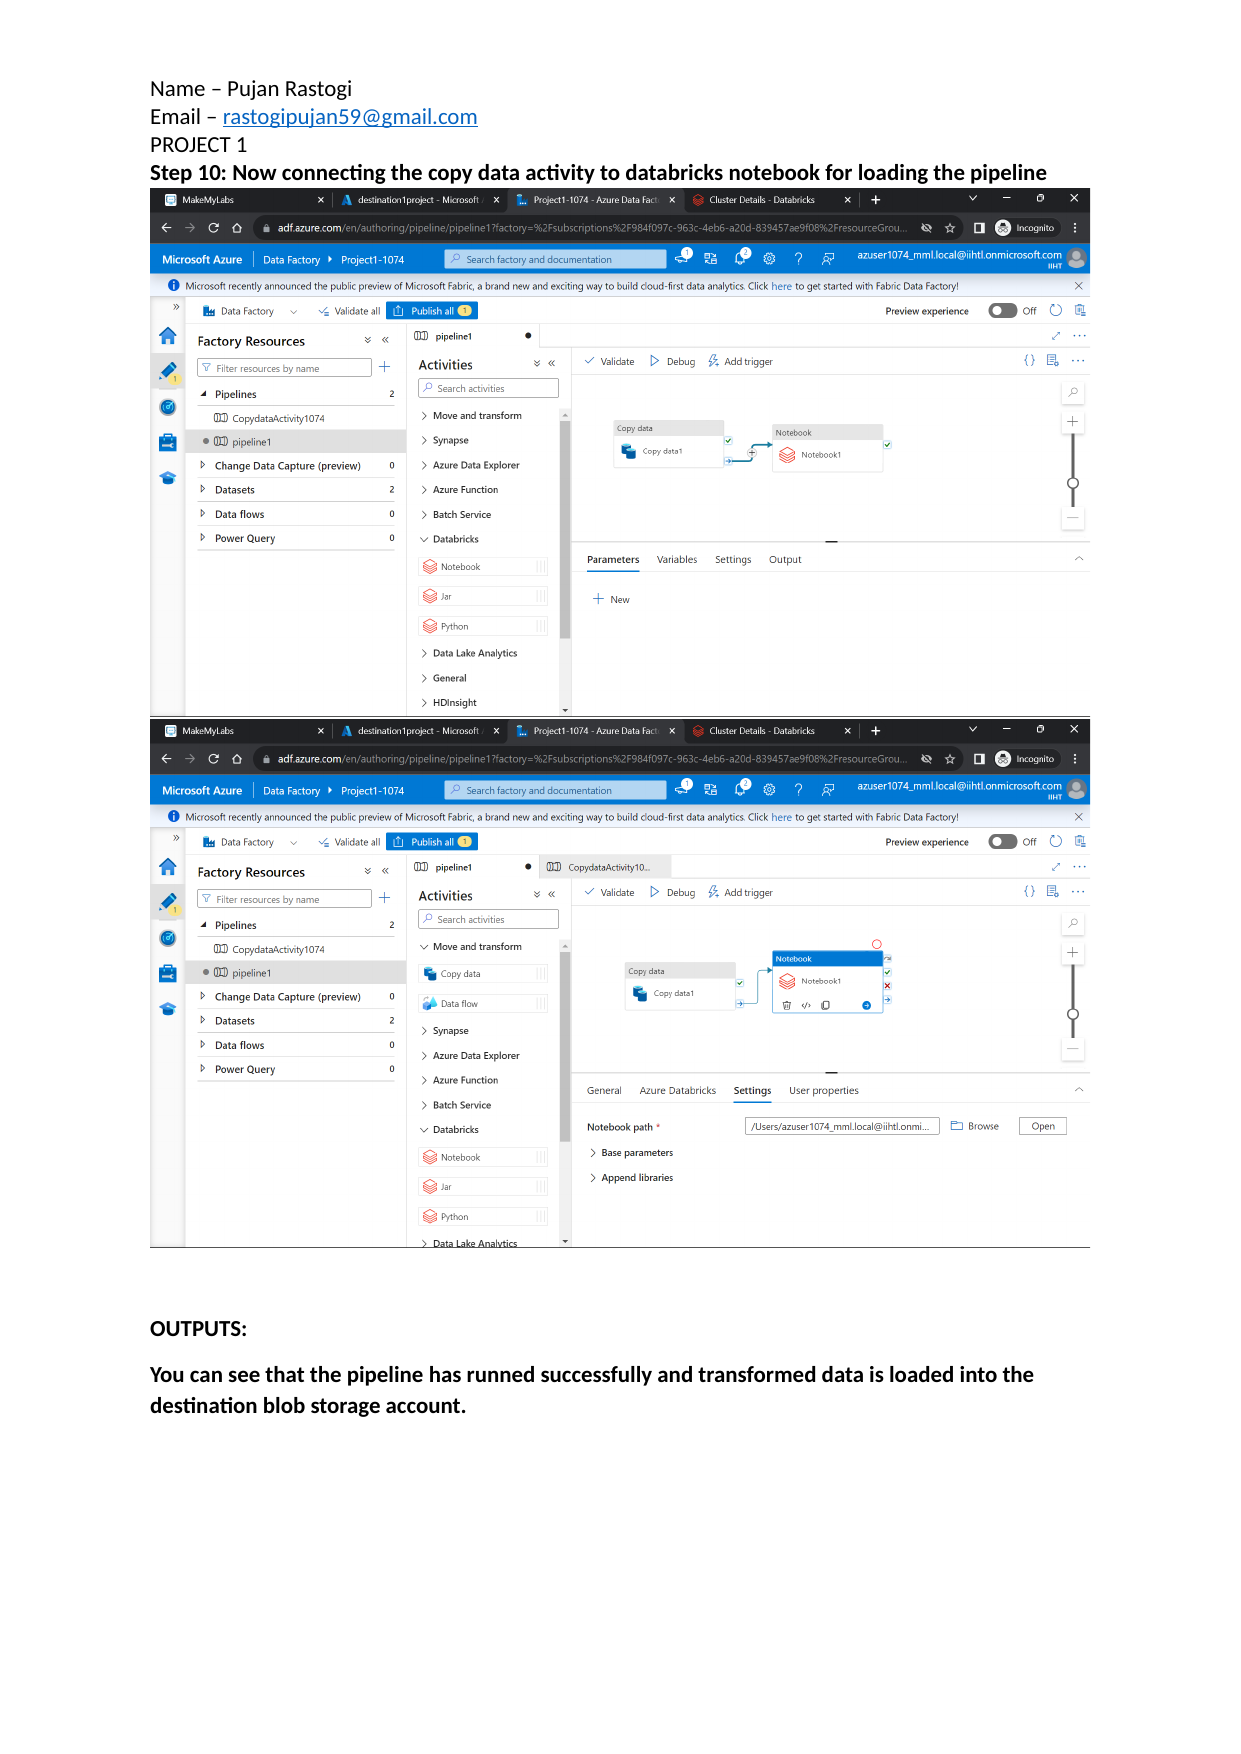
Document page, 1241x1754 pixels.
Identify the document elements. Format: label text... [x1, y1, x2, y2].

text OUTPUTS: [150, 1314, 1090, 1342]
picture [150, 719, 1091, 1248]
picture [150, 188, 1091, 717]
text You can see that the pipeline has runned successfully and transformed data is loaded into the destination blob storage account. [150, 1361, 1090, 1419]
text Step 10: Now connecting the copy data activity to databricks notebook for loading the pipeline [150, 158, 1090, 188]
